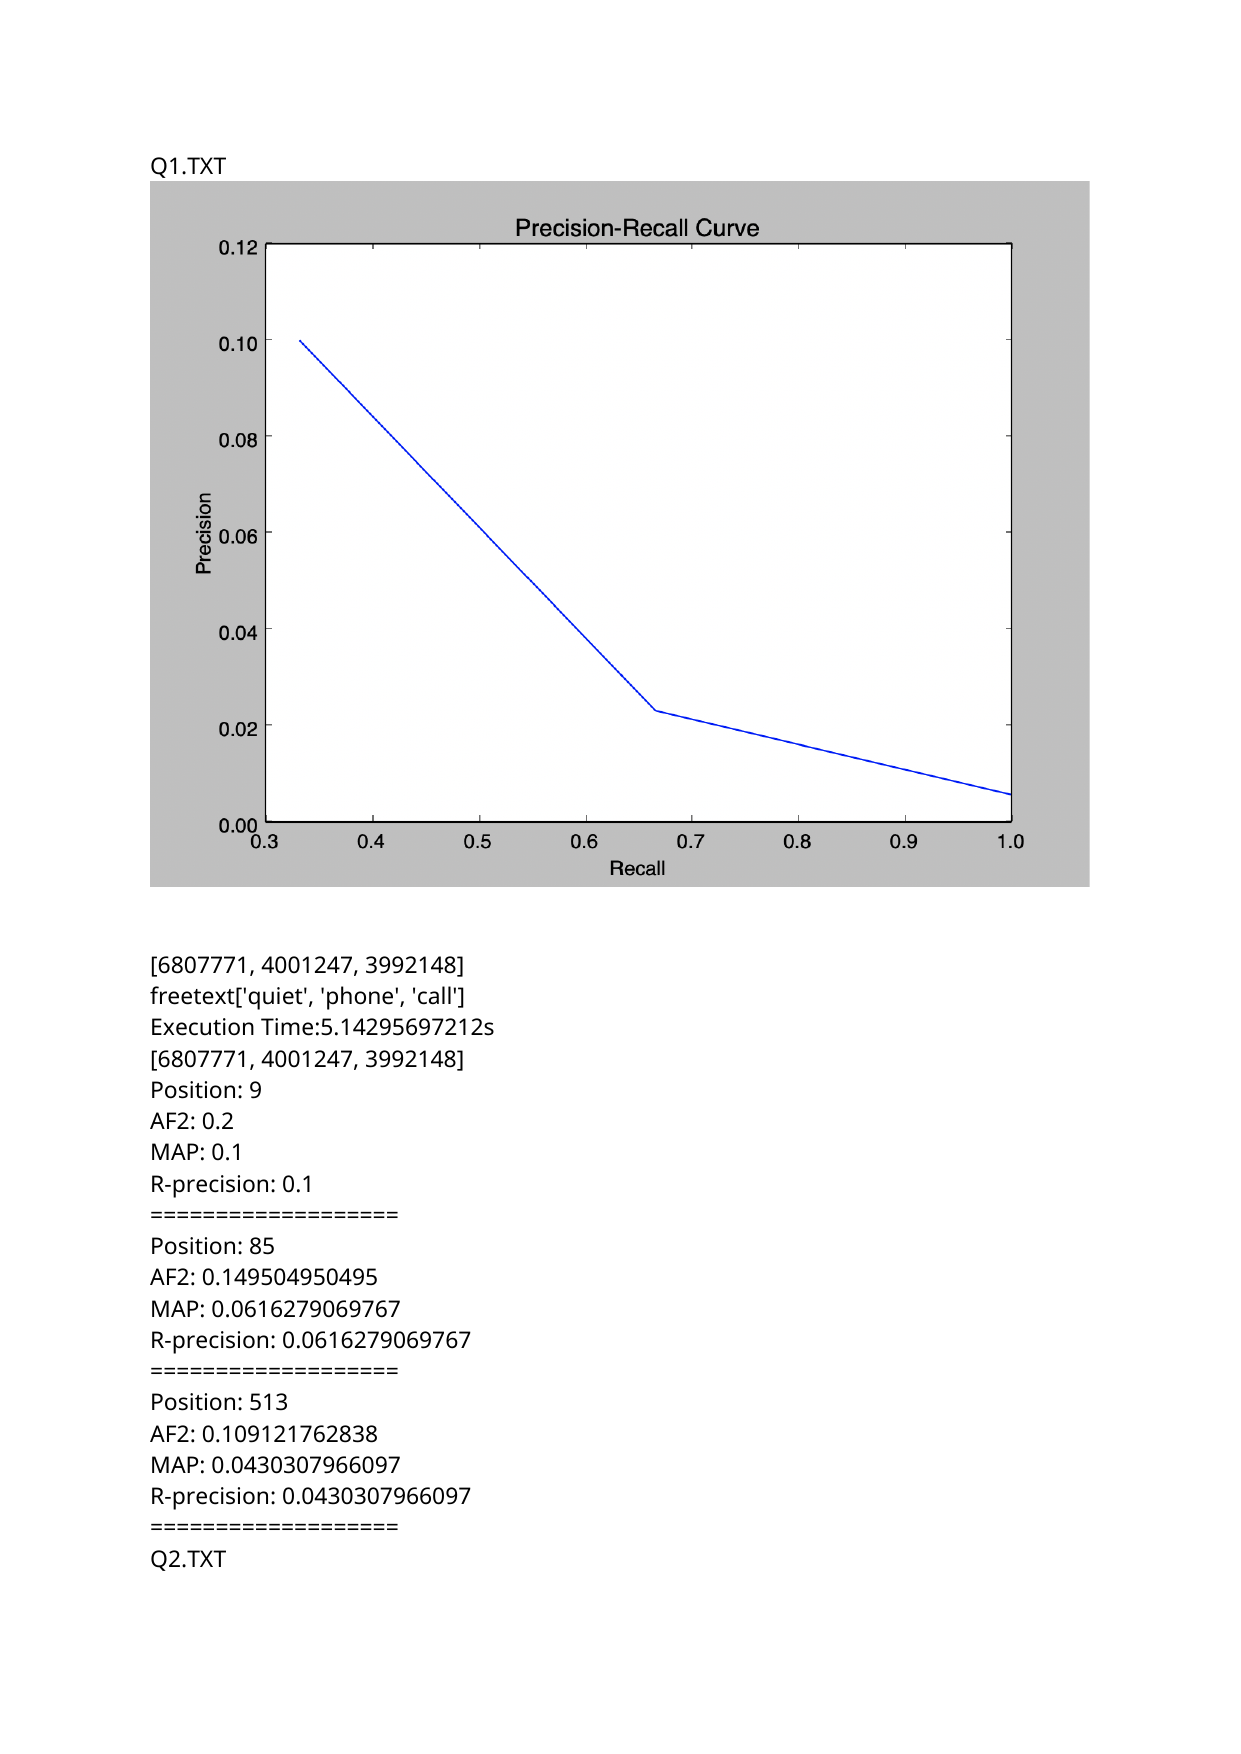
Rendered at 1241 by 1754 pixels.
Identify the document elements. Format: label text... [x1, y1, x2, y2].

text freetext['quiet', 'phone', 'call'] [150, 980, 1090, 1011]
text AF2: 0.109121762838 [150, 1418, 1090, 1449]
text Execution Time:5.14295697212s [150, 1011, 1090, 1043]
text MAP: 0.0616279069767 [150, 1293, 1090, 1324]
text MAP: 0.1 [150, 1136, 1090, 1168]
text R-precision: 0.0616279069767 [150, 1324, 1090, 1355]
text AF2: 0.149504950495 [150, 1261, 1090, 1293]
text R-precision: 0.1 [150, 1168, 1090, 1199]
text =================== [150, 1511, 1090, 1543]
text [6807771, 4001247, 3992148] [150, 949, 1090, 980]
text Position: 9 [150, 1074, 1090, 1105]
text Q1.TXT [150, 150, 1090, 181]
text Position: 513 [150, 1386, 1090, 1418]
text MAP: 0.0430307966097 [150, 1449, 1090, 1480]
text Q2.TXT [150, 1543, 1090, 1574]
text R-precision: 0.0430307966097 [150, 1480, 1090, 1511]
text =================== [150, 1355, 1090, 1386]
text =================== [150, 1199, 1090, 1230]
picture [150, 181, 1090, 887]
text [6807771, 4001247, 3992148] [150, 1043, 1090, 1074]
text AF2: 0.2 [150, 1105, 1090, 1136]
text Position: 85 [150, 1230, 1090, 1261]
